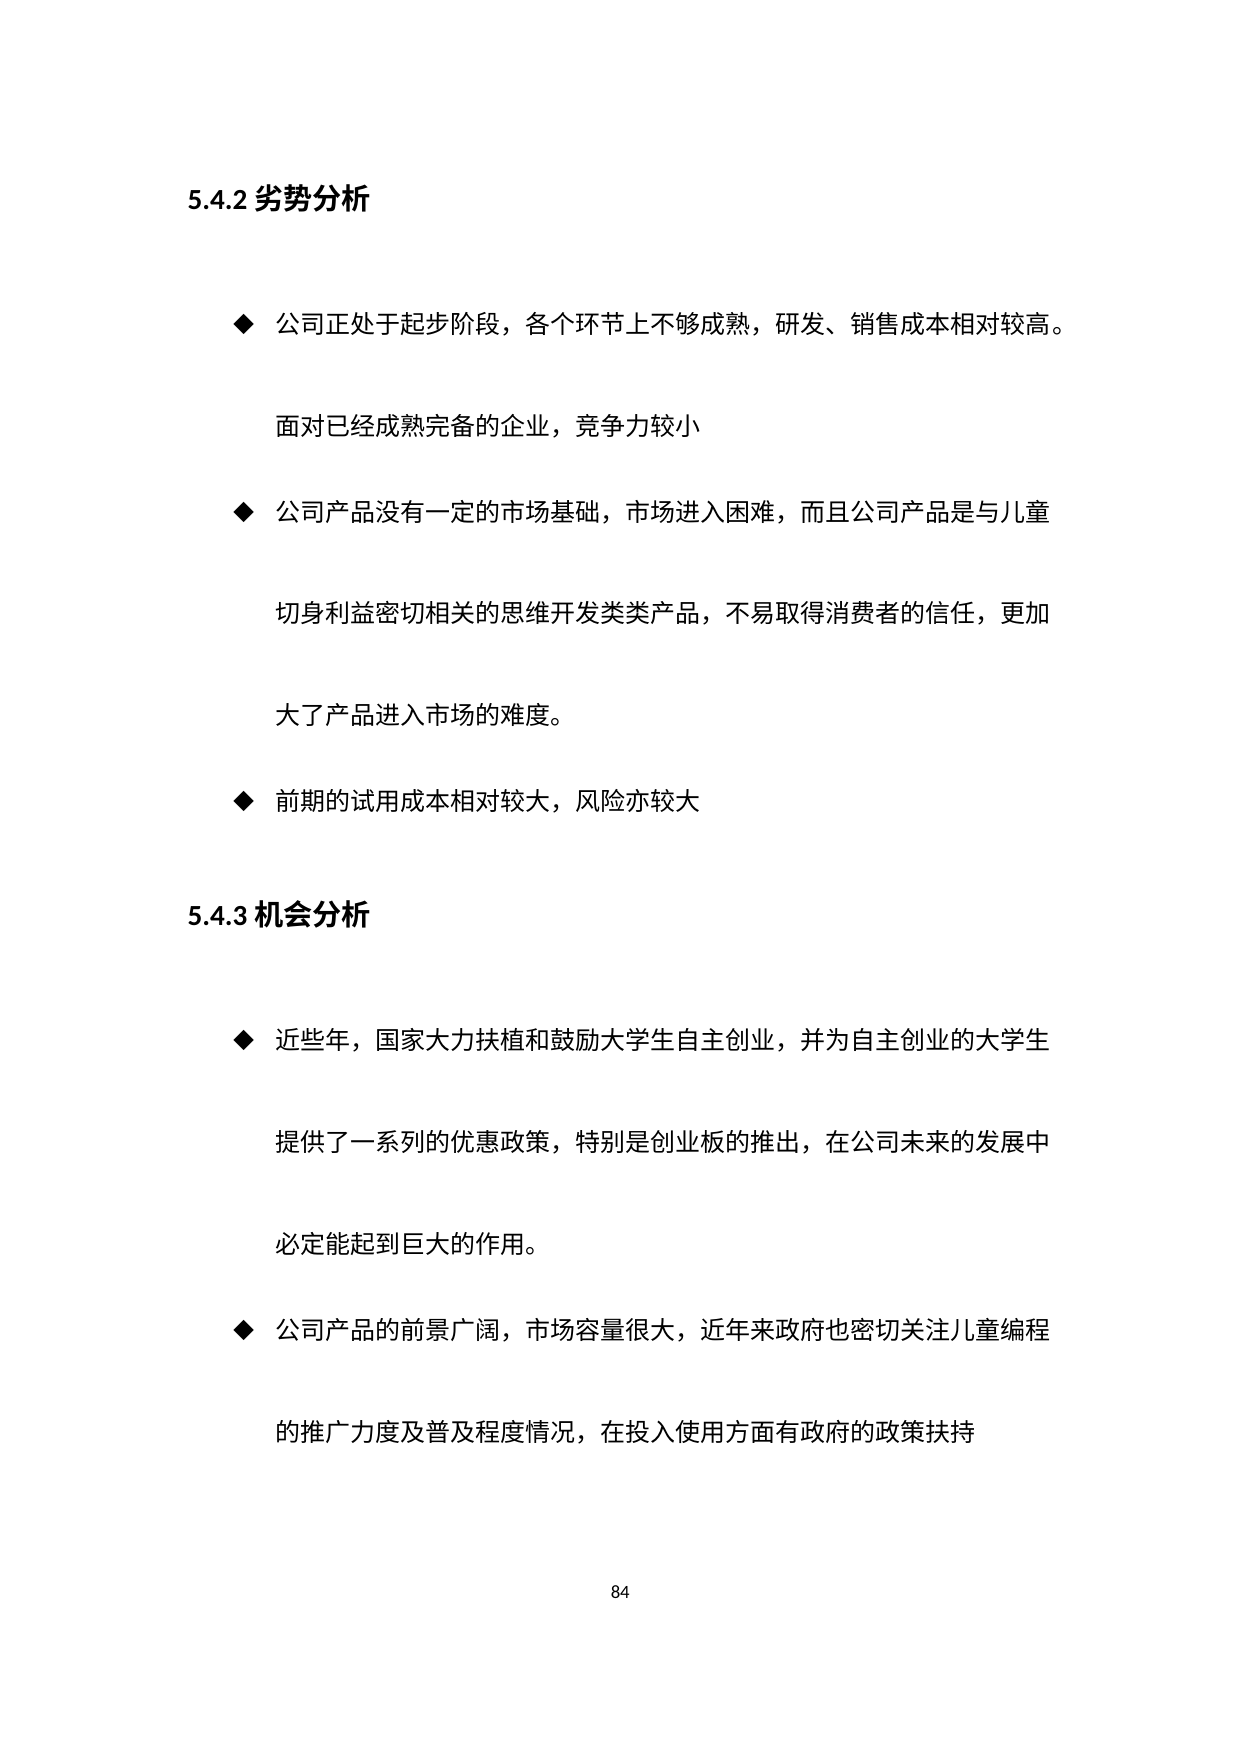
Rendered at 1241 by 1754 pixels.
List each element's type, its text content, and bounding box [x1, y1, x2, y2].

list 近些年，国家大力扶植和鼓励大学生自主创业，并为自主创业的大学生提供了一系列的优惠政策，特别是创业板的推出，在公司未来的发展中必定能起到巨大的作用。 [231, 1005, 1053, 1277]
list 前期的试用成本相对较大，风险亦较大 [231, 766, 1053, 834]
subtitle 5.4.2 劣势分析 [187, 162, 1053, 230]
list 公司正处于起步阶段，各个环节上不够成熟，研发、销售成本相对较高。面对已经成熟完备的企业，竞争力较小 [231, 288, 1053, 458]
list 公司产品的前景广阔，市场容量很大，近年来政府也密切关注儿童编程的推广力度及普及程度情况，在投入使用方面有政府的政策扶持 [231, 1295, 1053, 1464]
subtitle 5.4.3 机会分析 [187, 879, 1053, 947]
list 公司产品没有一定的市场基础，市场进入困难，而且公司产品是与儿童切身利益密切相关的思维开发类类产品，不易取得消费者的信任，更加大了产品进入市场的难度。 [231, 476, 1053, 748]
